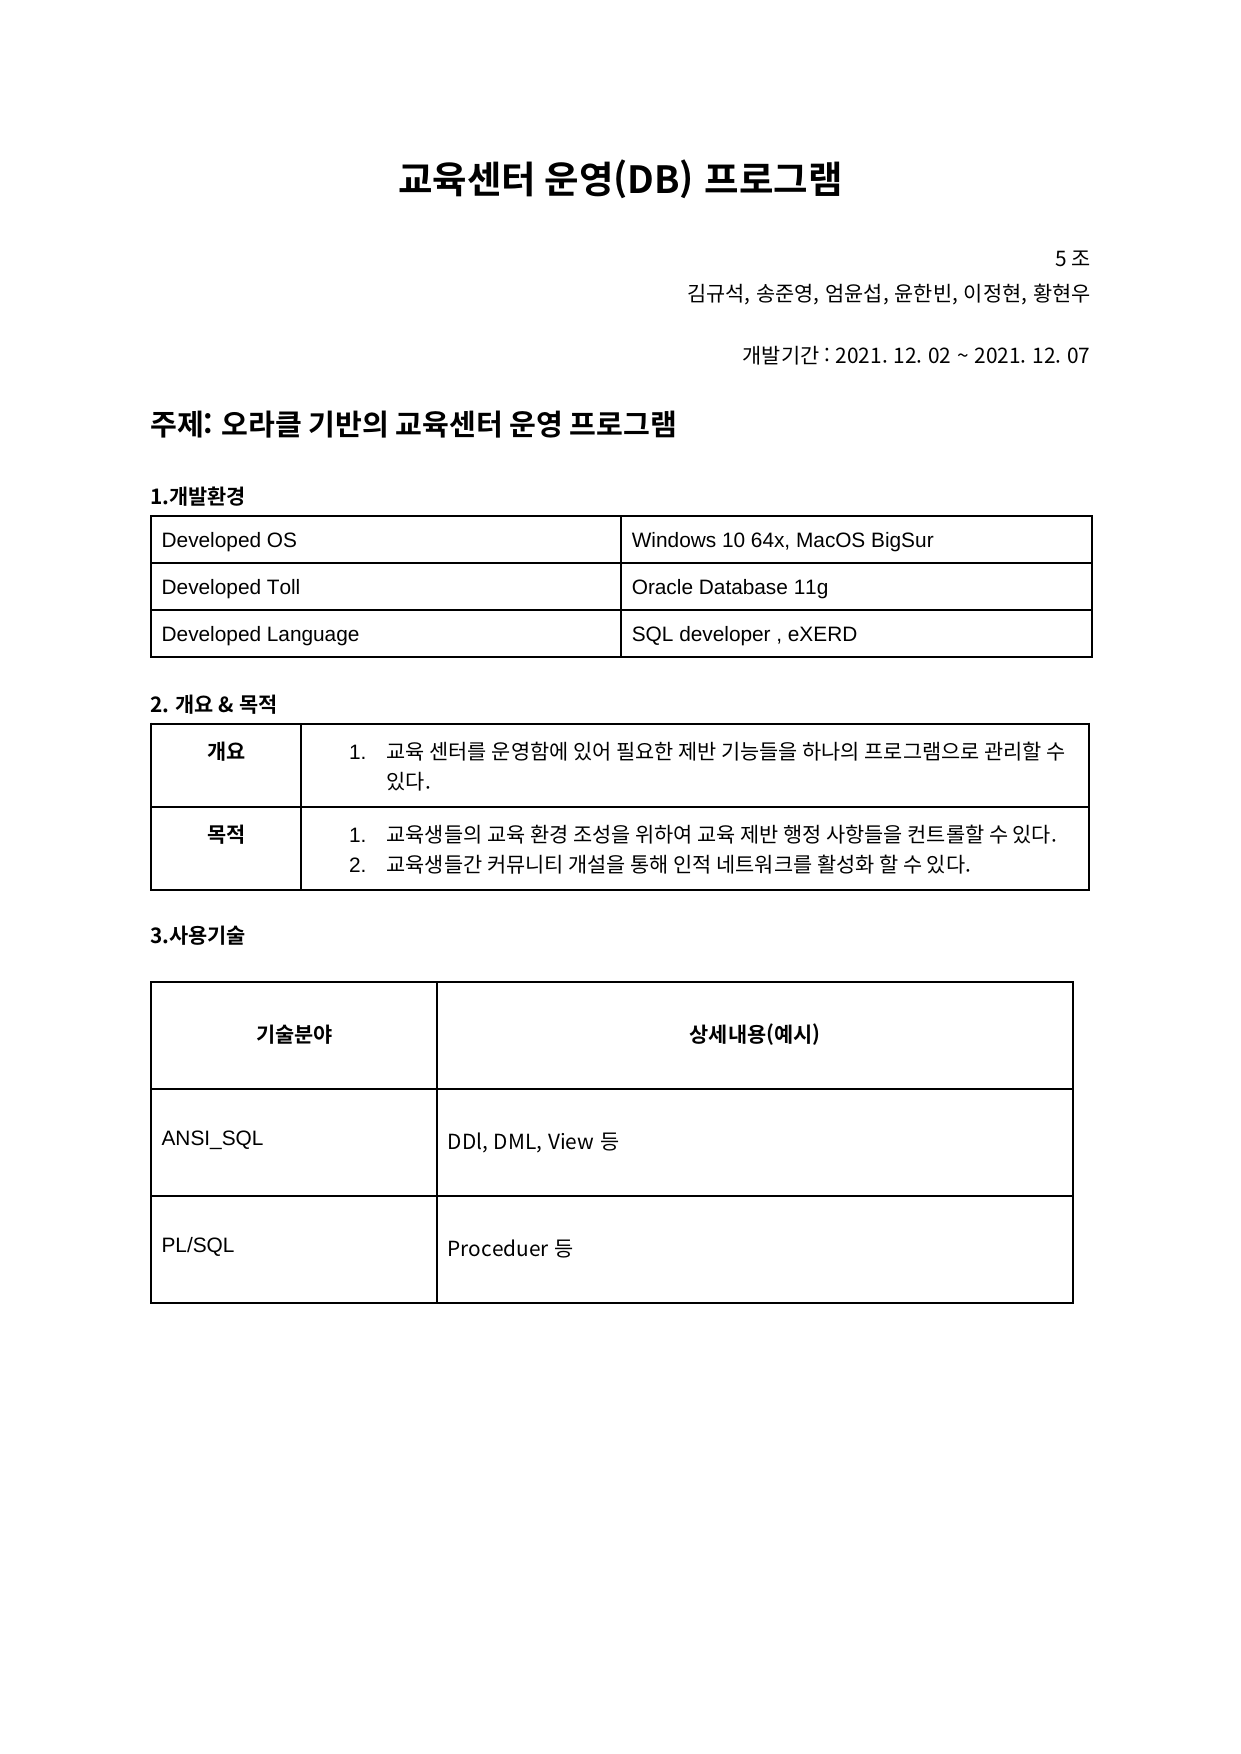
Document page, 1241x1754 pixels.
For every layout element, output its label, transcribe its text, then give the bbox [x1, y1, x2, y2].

table_header 개요 [152, 725, 300, 806]
table_header 기술분야 [152, 983, 436, 1088]
table_cell 교육생들의 교육 환경 조성을 위하여 교육 제반 행정 사항들을 컨트롤할 수 있다. 교육생들간 커뮤니티 개설을 통해 인적 네트워크를 활성화 할 수 있다. [302, 808, 1088, 889]
table_cell PL/SQL [152, 1197, 436, 1302]
text 김규석, 송준영, 엄윤섭, 윤한빈, 이정현, 황현우 [150, 277, 1090, 307]
text 개발기간 : 2021. 12. 02 ~ 2021. 12. 07 [150, 339, 1090, 370]
table_cell ANSI_SQL [152, 1090, 436, 1195]
text 1.개발환경 [150, 480, 1090, 511]
table_cell Proceduer 등 [438, 1197, 1072, 1302]
text 2. 개요 & 목적 [150, 688, 1090, 718]
table_header Developed OS [152, 517, 620, 562]
table_cell Developed Language [152, 611, 620, 656]
table_cell SQL developer , eXERD [622, 611, 1091, 656]
text 5조 [150, 243, 1090, 273]
table_cell DDl, DML, View 등 [438, 1090, 1072, 1195]
table_header 상세내용(예시) [438, 983, 1072, 1088]
table_cell Developed Toll [152, 564, 620, 609]
table_cell 목적 [152, 808, 300, 889]
text 3.사용기술 [150, 919, 1090, 949]
text 주제: 오라클 기반의 교육센터 운영 프로그램 [150, 402, 1090, 444]
table_header Windows 10 64x, MacOS BigSur [622, 517, 1091, 562]
table_cell Oracle Database 11g [622, 564, 1091, 609]
text 교육센터 운영(DB) 프로그램 [150, 150, 1090, 204]
table_header 교육 센터를 운영함에 있어 필요한 제반 기능들을 하나의 프로그램으로 관리할 수 있다. [302, 725, 1088, 806]
